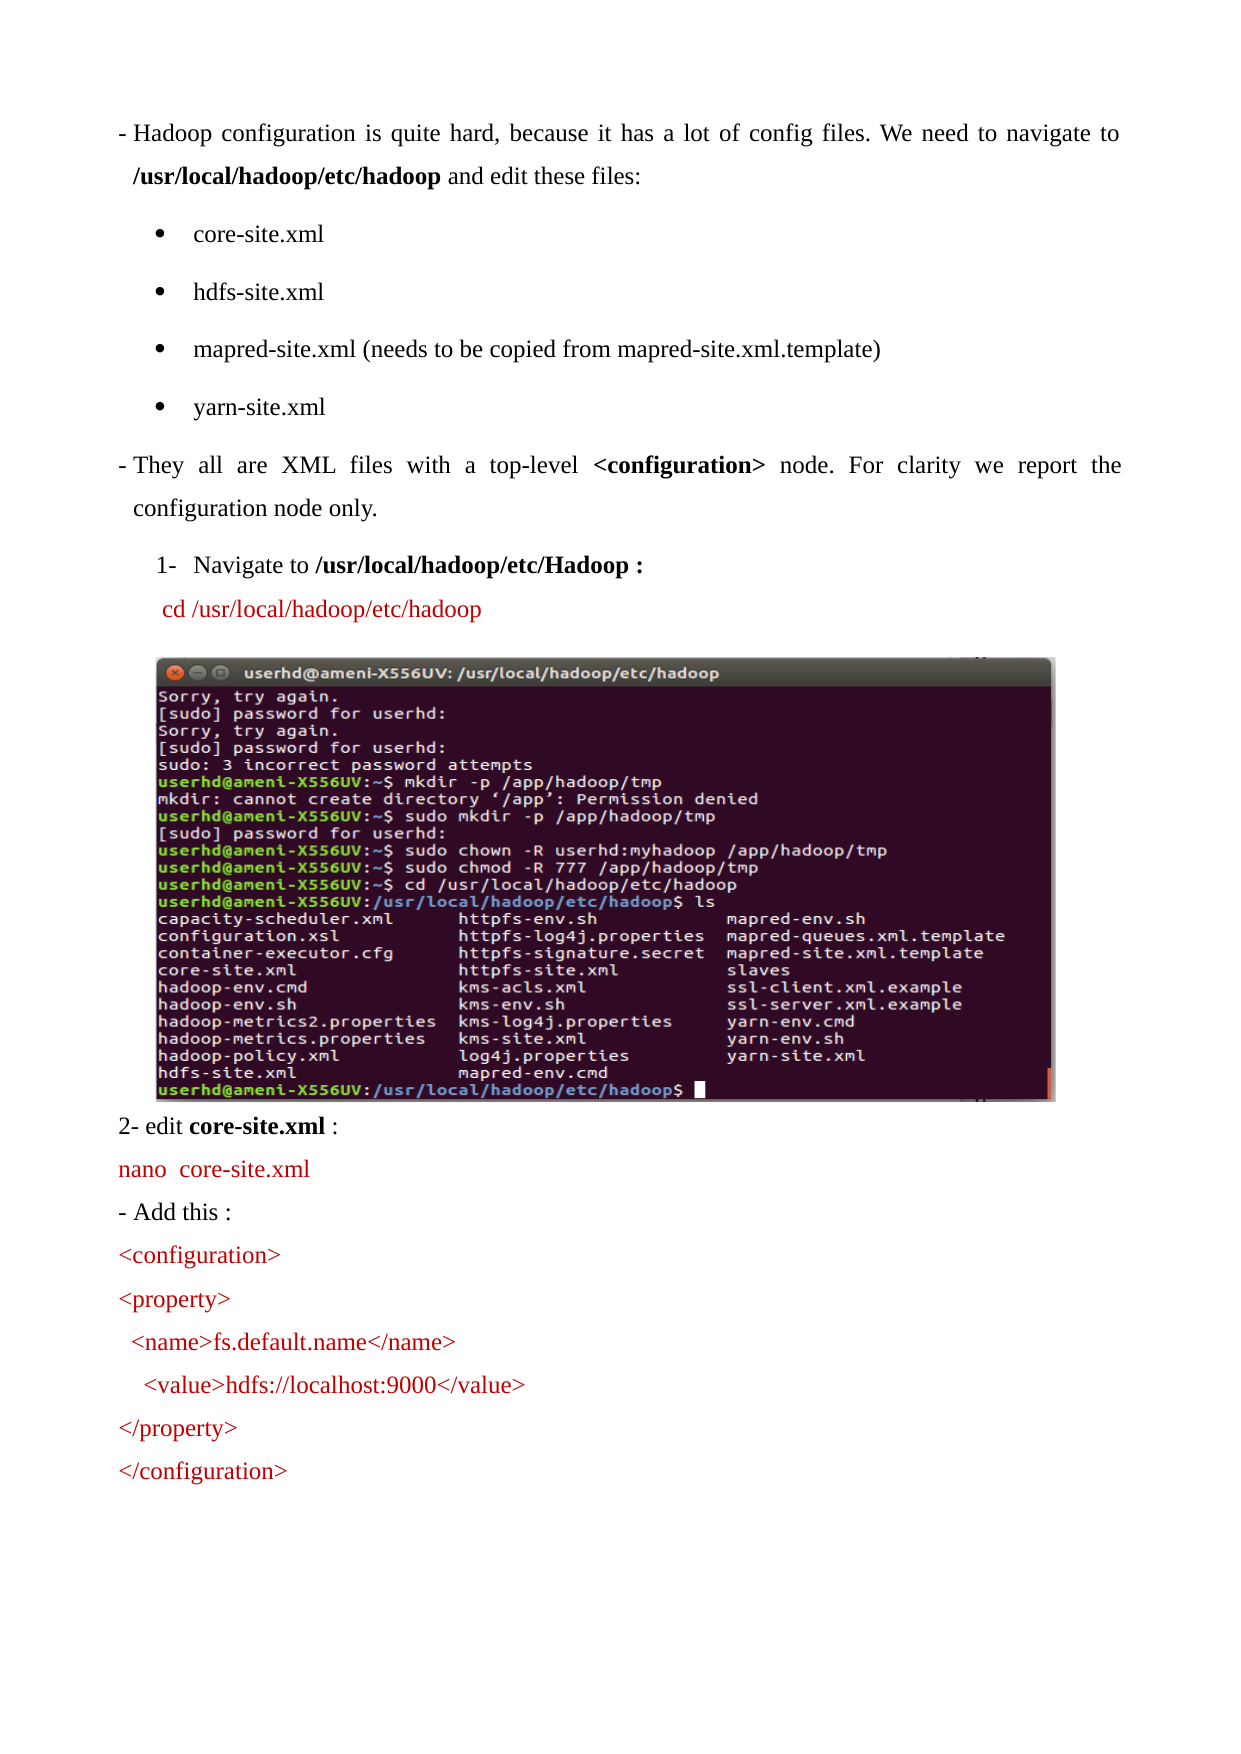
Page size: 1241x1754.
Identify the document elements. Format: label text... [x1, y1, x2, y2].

text <property> [118, 1284, 1122, 1312]
text </property> [118, 1413, 1122, 1442]
picture [155, 657, 1056, 1102]
list Navigate to /usr/local/hadoop/etc/Hadoop : [156, 551, 1122, 579]
text </configuration> [118, 1456, 1122, 1485]
text <name>fs.default.name</name> [118, 1327, 1122, 1356]
list hdfs-site.xml [156, 277, 1122, 305]
text <value>hdfs://localhost:9000</value> [118, 1370, 1122, 1399]
text nano core-site.xml [118, 1154, 1122, 1183]
list Hadoop configuration is quite hard, because it has a lot of config files. We need to navigate to /usr/local/hadoop/etc/hadoop and edit these files: [118, 118, 1122, 190]
text cd /usr/local/hadoop/etc/hadoop [156, 594, 1122, 622]
list yarn-site.xml [156, 392, 1122, 421]
text 2- edit core-site.xml : [118, 1111, 1122, 1140]
list They all are XML files with a top-level <configuration> node. For clarity we report the configuration node only. [118, 450, 1122, 522]
list core-site.xml [156, 219, 1122, 248]
text <configuration> [118, 1241, 1122, 1269]
list Add this : [118, 1197, 1122, 1226]
list mapred-site.xml (needs to be copied from mapred-site.xml.template) [156, 334, 1122, 363]
